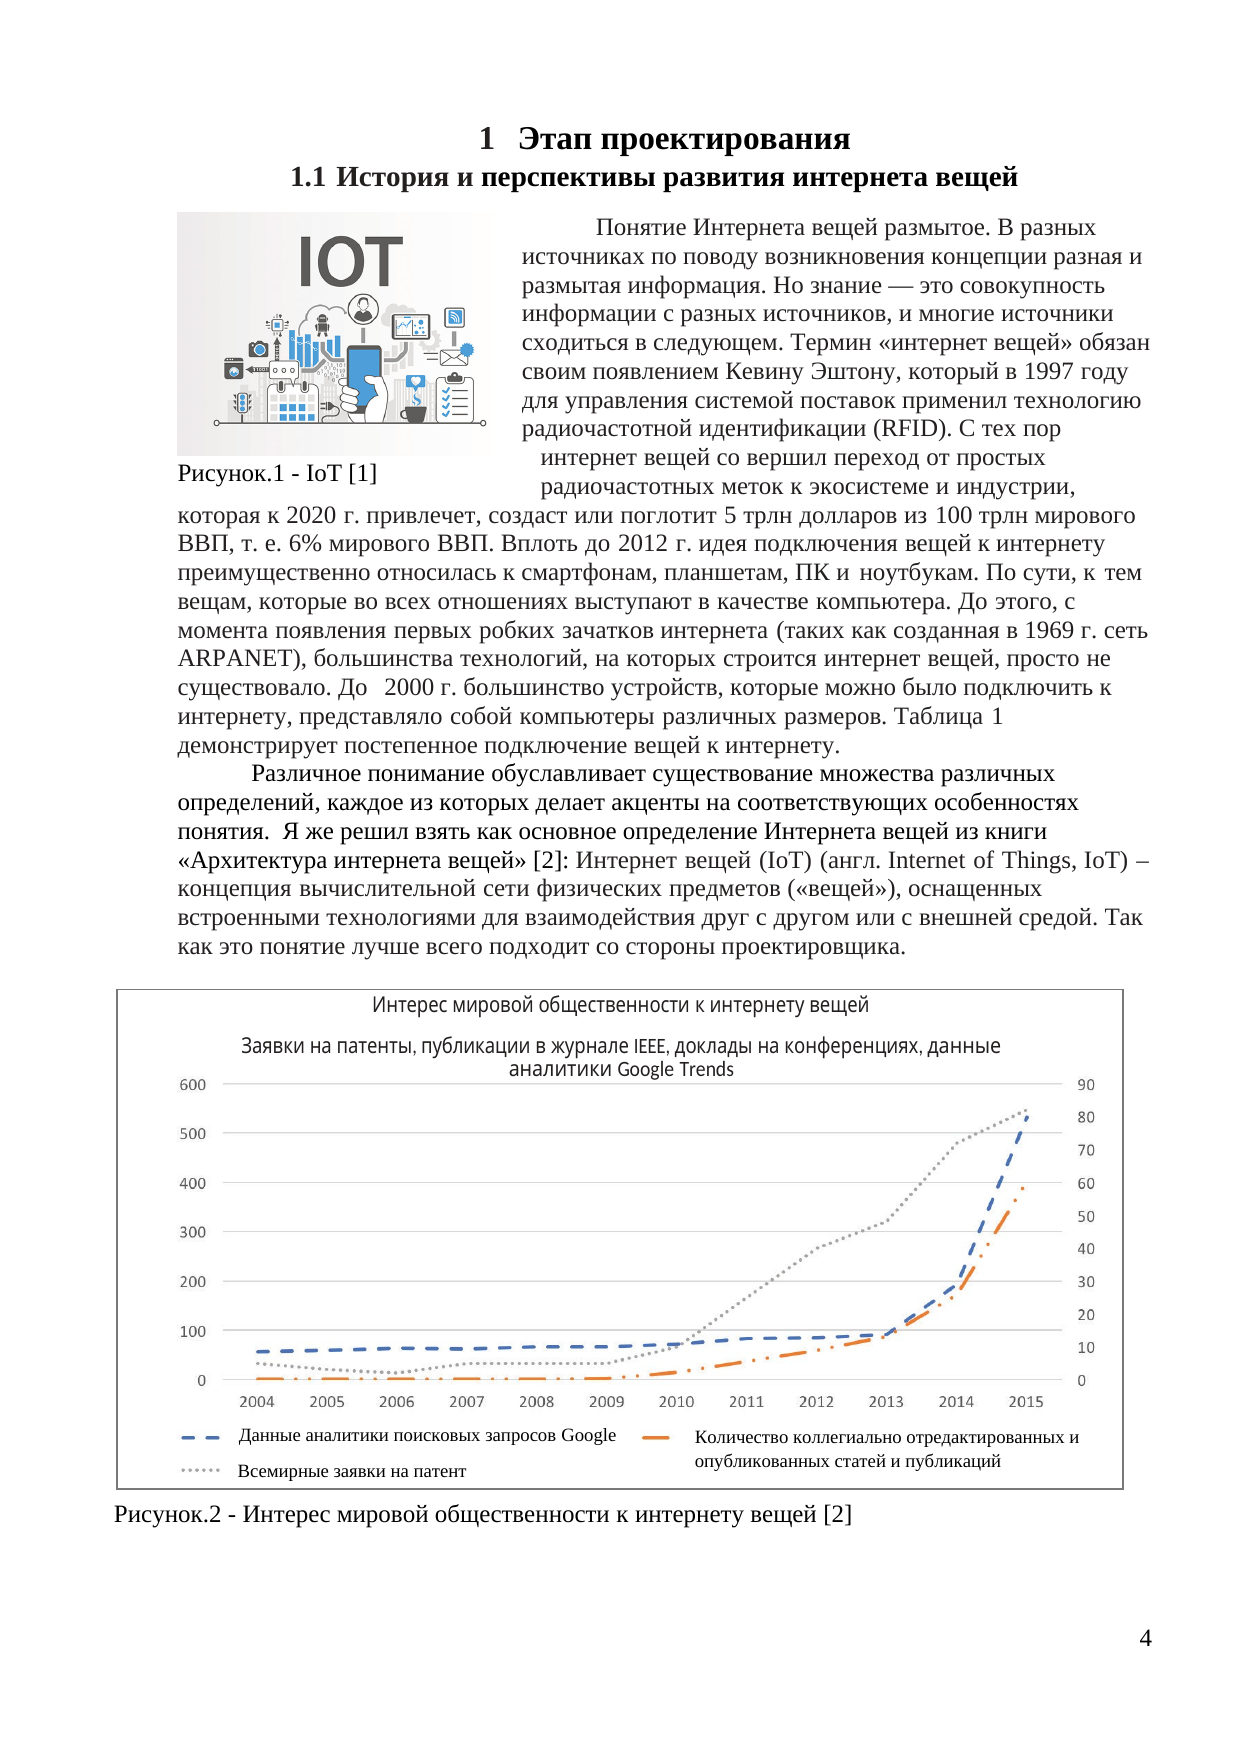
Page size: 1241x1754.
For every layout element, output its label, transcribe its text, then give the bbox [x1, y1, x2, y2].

text Понятие Интернета вещей размытое. В разных источниках по поводу возникновения концепции разная и размытая информация. Но знание — это совокупность информации с разных источников, и многие источники сходиться в следующем. Термин «интернет вещей» обязан своим появлением Кевину Эштону, который в 1997 году для управления системой поставок применил технологию радиочастотной идентификации (RFID). С тех пор интернет вещей со вершил переход от простых радиочастотных меток к экосистеме и индустрии, которая к 2020 г. привлечет, создаст или поглотит 5 трлн долларов из 100 трлн мирового ВВП, т. е. 6% мирового ВВП. Вплоть до 2012 г. идея подключения вещей к интернету преимущественно относилась к смартфонам, планшетам, ПК и ноутбукам. По сути, к тем вещам, которые во всех отношениях выступают в качестве компьютера. До этого, с момента появления первых робких зачатков интернета (таких как созданная в 1969 г. сеть ARPANET), большинства технологий, на которых строится интернет вещей, просто не существовало. До 2000 г. большинство устройств, которые можно было подключить к интернету, представляло собой компьютеры различных размеров. Таблица 1 демонстрирует постепенное подключение вещей к интернету. [177, 212, 1152, 758]
list История и перспективы развития интернета вещей [290, 159, 1152, 193]
picture [177, 1076, 1096, 1473]
picture [177, 212, 522, 456]
text Различное понимание обуславливает существование множества различных определений, каждое из которых делает акценты на соответствующих особенностях понятия. Я же решил взять как основное определение Интернета вещей из книги «Архитектура интернета вещей» [2]: Интернет вещей (IoT) (англ. Internet of Things, IoT) – концепция вычислительной сети физических предметов («вещей»), оснащенных встроенными технологиями для взаимодействия друг с другом или с внешней средой. Так как это понятие лучше всего подходит со стороны проектировщика. [177, 758, 1152, 960]
list Этап проектирования [177, 118, 1152, 156]
